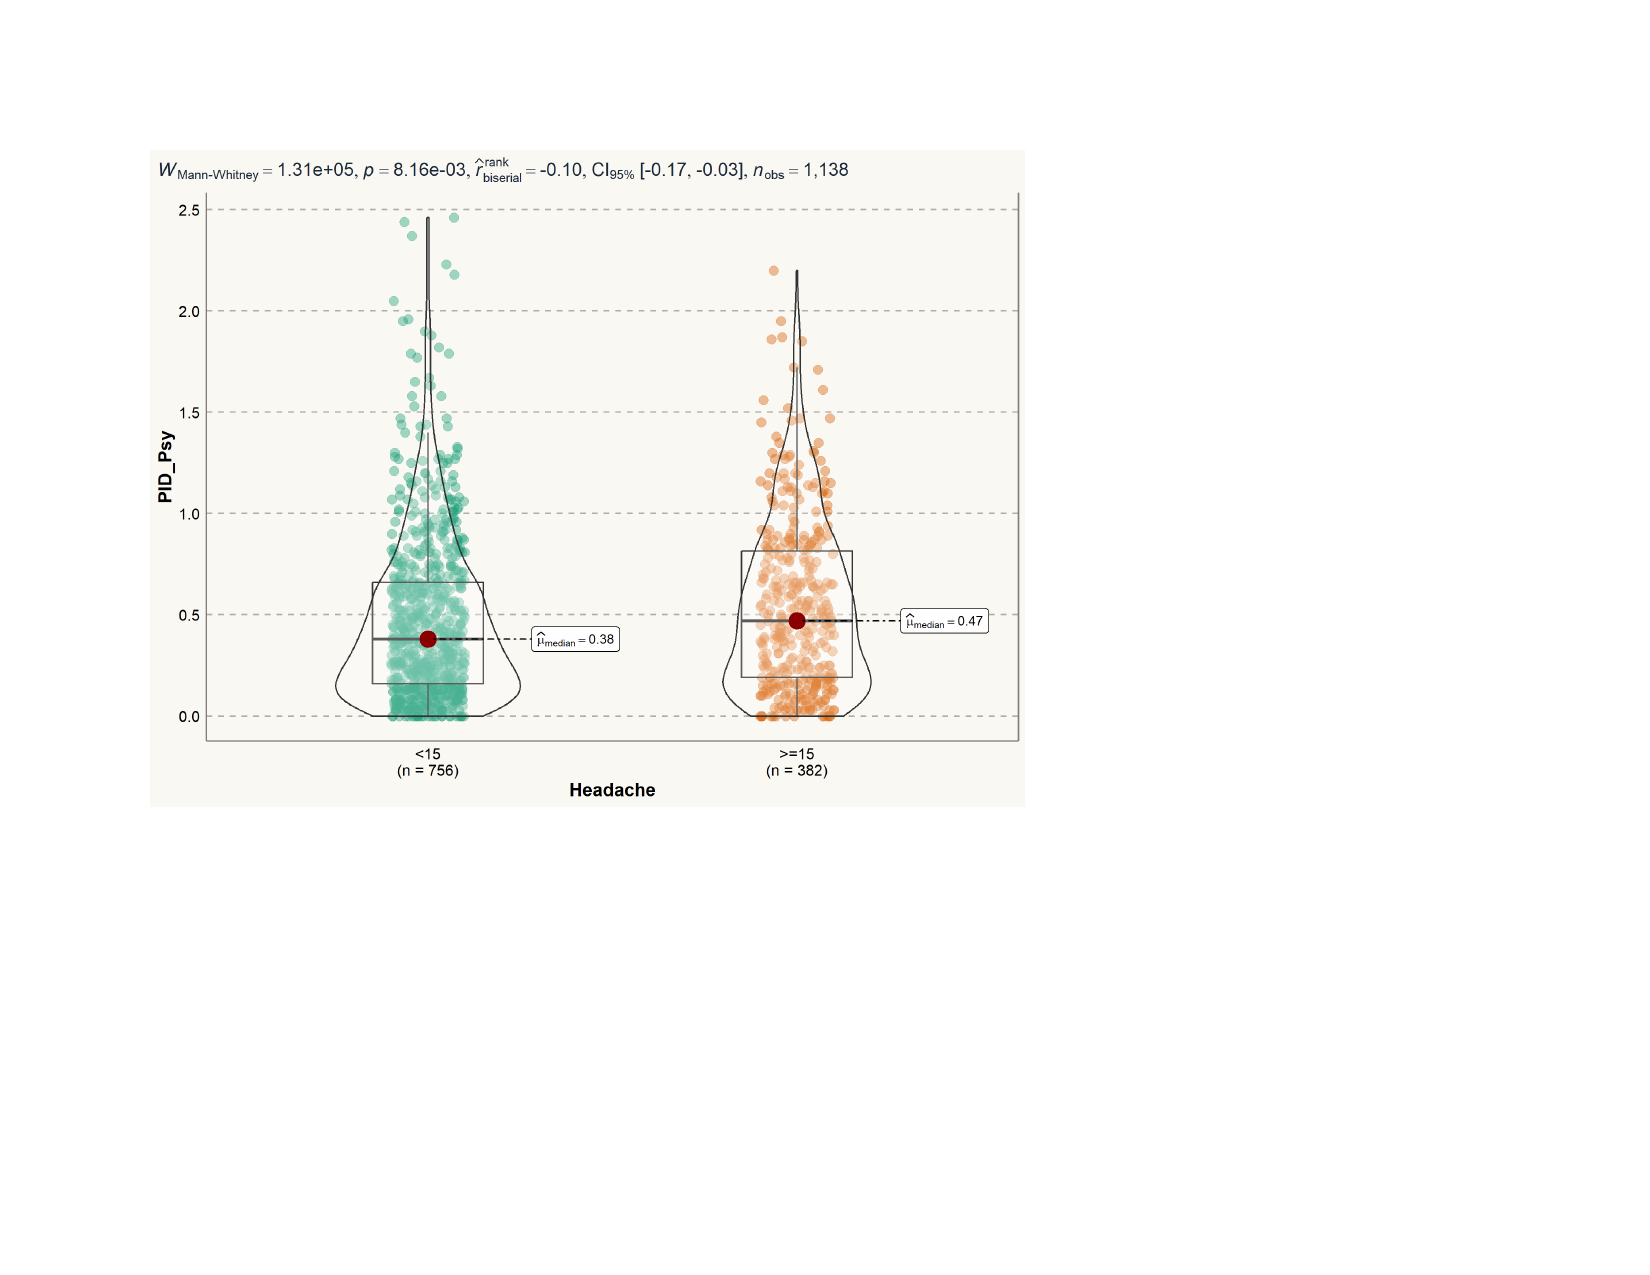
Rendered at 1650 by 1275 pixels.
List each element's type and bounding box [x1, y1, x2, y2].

picture [150, 150, 1025, 807]
